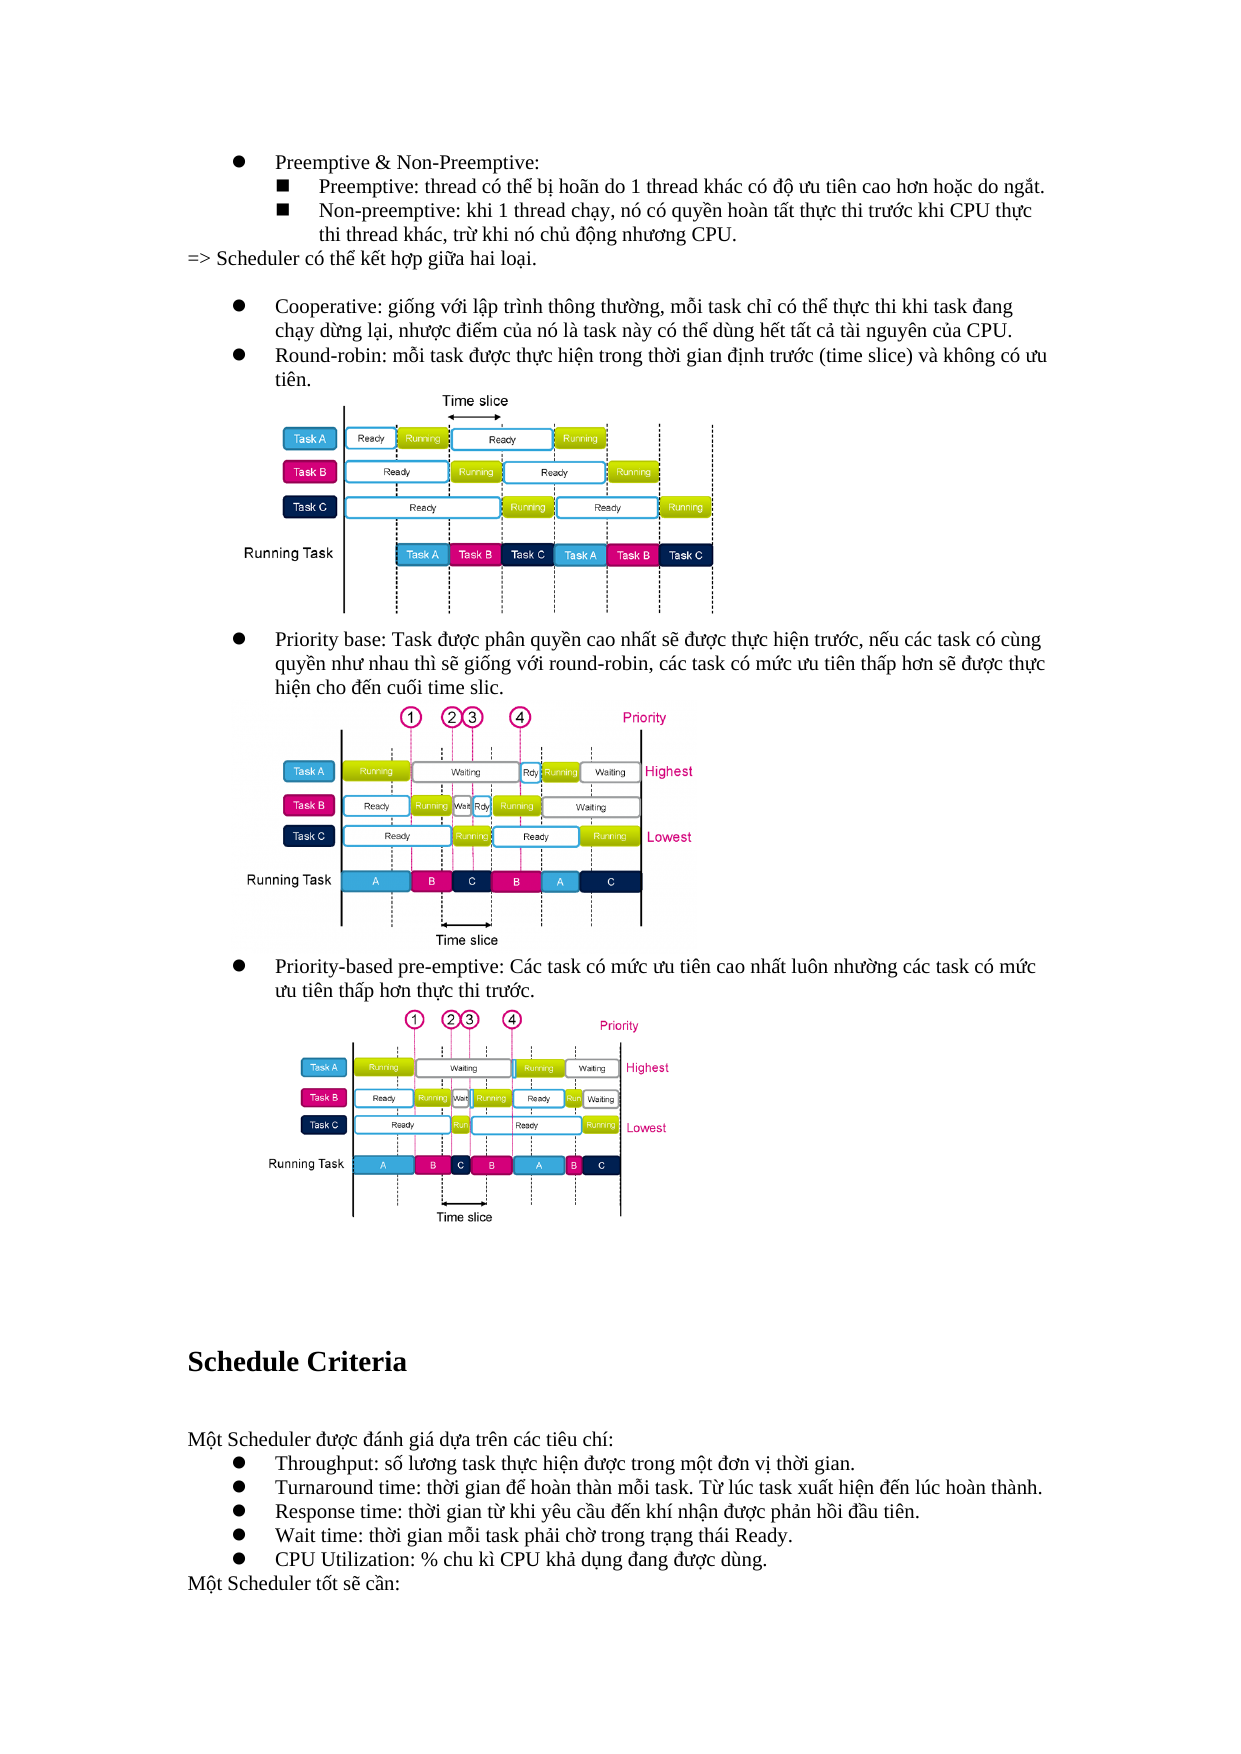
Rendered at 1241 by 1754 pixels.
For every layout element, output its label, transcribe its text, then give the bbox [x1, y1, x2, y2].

list Throughput: số lương task thực hiện được trong một đơn vị thời gian. [231, 1451, 1053, 1475]
list Round-robin: mỗi task được thực hiện trong thời gian định trước (time slice) và không có ưu tiên. [231, 342, 1053, 391]
list Một Scheduler tốt sẽ cần: [187, 1571, 1053, 1595]
list Response time: thời gian từ khi yêu cầu đến khí nhận được phản hồi đầu tiên. [231, 1499, 1053, 1523]
list Preemptive: thread có thể bị hoãn do 1 thread khác có độ ưu tiên cao hơn hoặc do ngắt. [275, 174, 1053, 198]
list CPU Utilization: % chu kì CPU khả dụng đang được dùng. [231, 1547, 1053, 1571]
list Wait time: thời gian mỗi task phải chờ trong trạng thái Ready. [231, 1523, 1053, 1547]
list Cooperative: giống với lập trình thông thường, mỗi task chỉ có thể thực thi khi task đang chạy dừng lại, nhược điểm của nó là task này có thể dùng hết tất cả tài nguyên của CPU. [231, 294, 1053, 342]
list Turnaround time: thời gian để hoàn thàn mỗi task. Từ lúc task xuất hiện đến lúc hoàn thành. [231, 1475, 1053, 1499]
list Preemptive & Non-Preemptive: [231, 150, 1053, 174]
text Một Scheduler được đánh giá dựa trên các tiêu chí: [187, 1427, 1053, 1451]
picture [231, 390, 744, 628]
list => Scheduler có thể kết hợp giữa hai loại. [187, 246, 1053, 270]
subtitle Schedule Criteria [187, 1344, 1053, 1378]
picture [231, 699, 697, 954]
list Non-preemptive: khi 1 thread chạy, nó có quyền hoàn tất thực thi trước khi CPU thực thi thread khác, trừ khi nó chủ động nhương CPU. [275, 198, 1053, 246]
list Priority-based pre-emptive: Các task có mức ưu tiên cao nhất luôn nhường các task có mức ưu tiên thấp hơn thực thi trước. [231, 954, 1053, 1002]
picture [262, 1002, 674, 1233]
list Priority base: Task được phân quyền cao nhất sẽ được thực hiện trước, nếu các task có cùng quyền như nhau thì sẽ giống với round-robin, các task có mức ưu tiên thấp hơn sẽ được thực hiện cho đến cuối time slic. [231, 627, 1053, 699]
